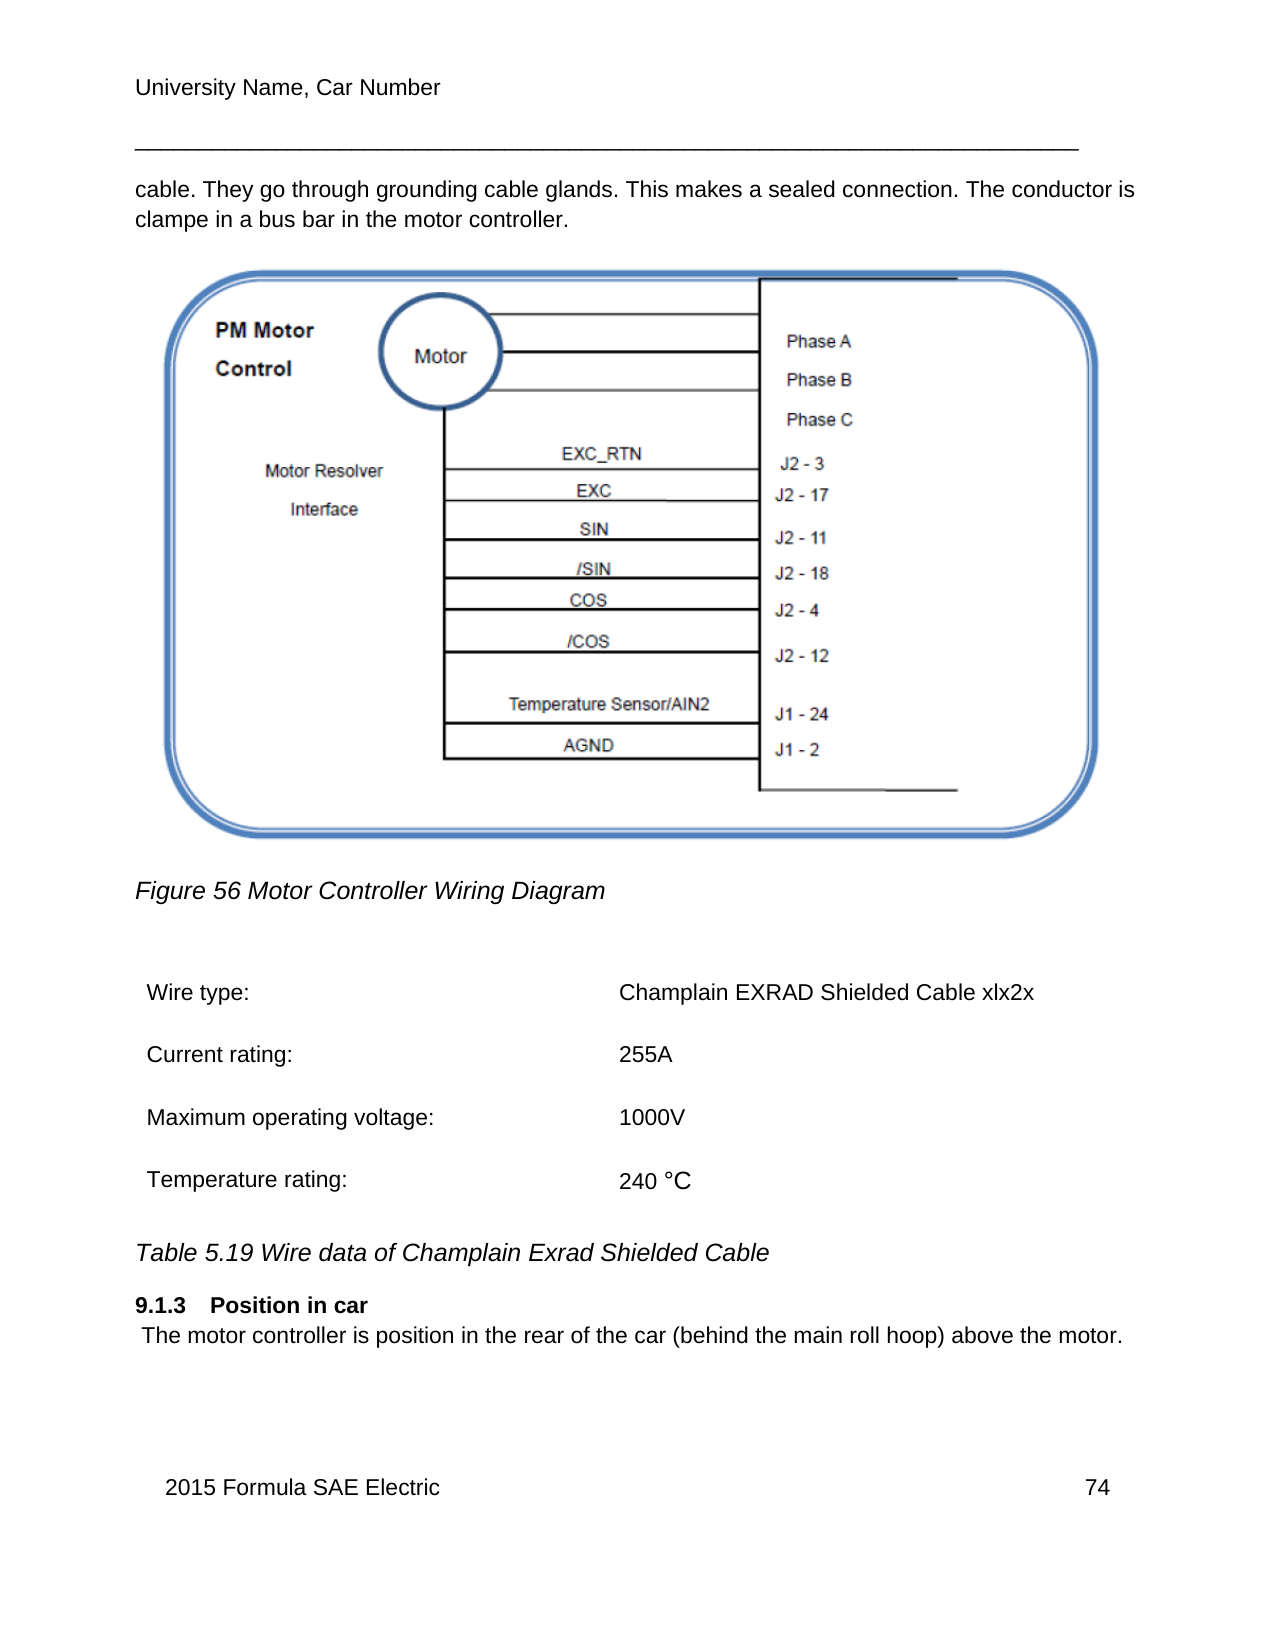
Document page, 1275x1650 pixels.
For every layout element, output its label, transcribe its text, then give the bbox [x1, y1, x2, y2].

text Figure 56 Motor Controller Wiring Diagram [135, 876, 1140, 905]
table_cell Current rating: [141, 1035, 613, 1098]
table_cell Maximum operating voltage: [141, 1098, 613, 1160]
table_header Champlain EXRAD Shielded Cable xlx2x [613, 973, 1086, 1035]
table_cell 1000V [613, 1098, 1086, 1160]
table_header Wire type: [141, 973, 613, 1035]
table_cell 255A [613, 1035, 1086, 1098]
picture [135, 257, 1140, 852]
text The motor controller is position in the rear of the car (behind the main roll hoop) above the motor. [135, 1322, 1140, 1348]
table_cell 240 °C [613, 1160, 1086, 1225]
subtitle Position in car [135, 1292, 1140, 1318]
table_cell Temperature rating: [141, 1160, 613, 1225]
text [135, 176, 1140, 232]
